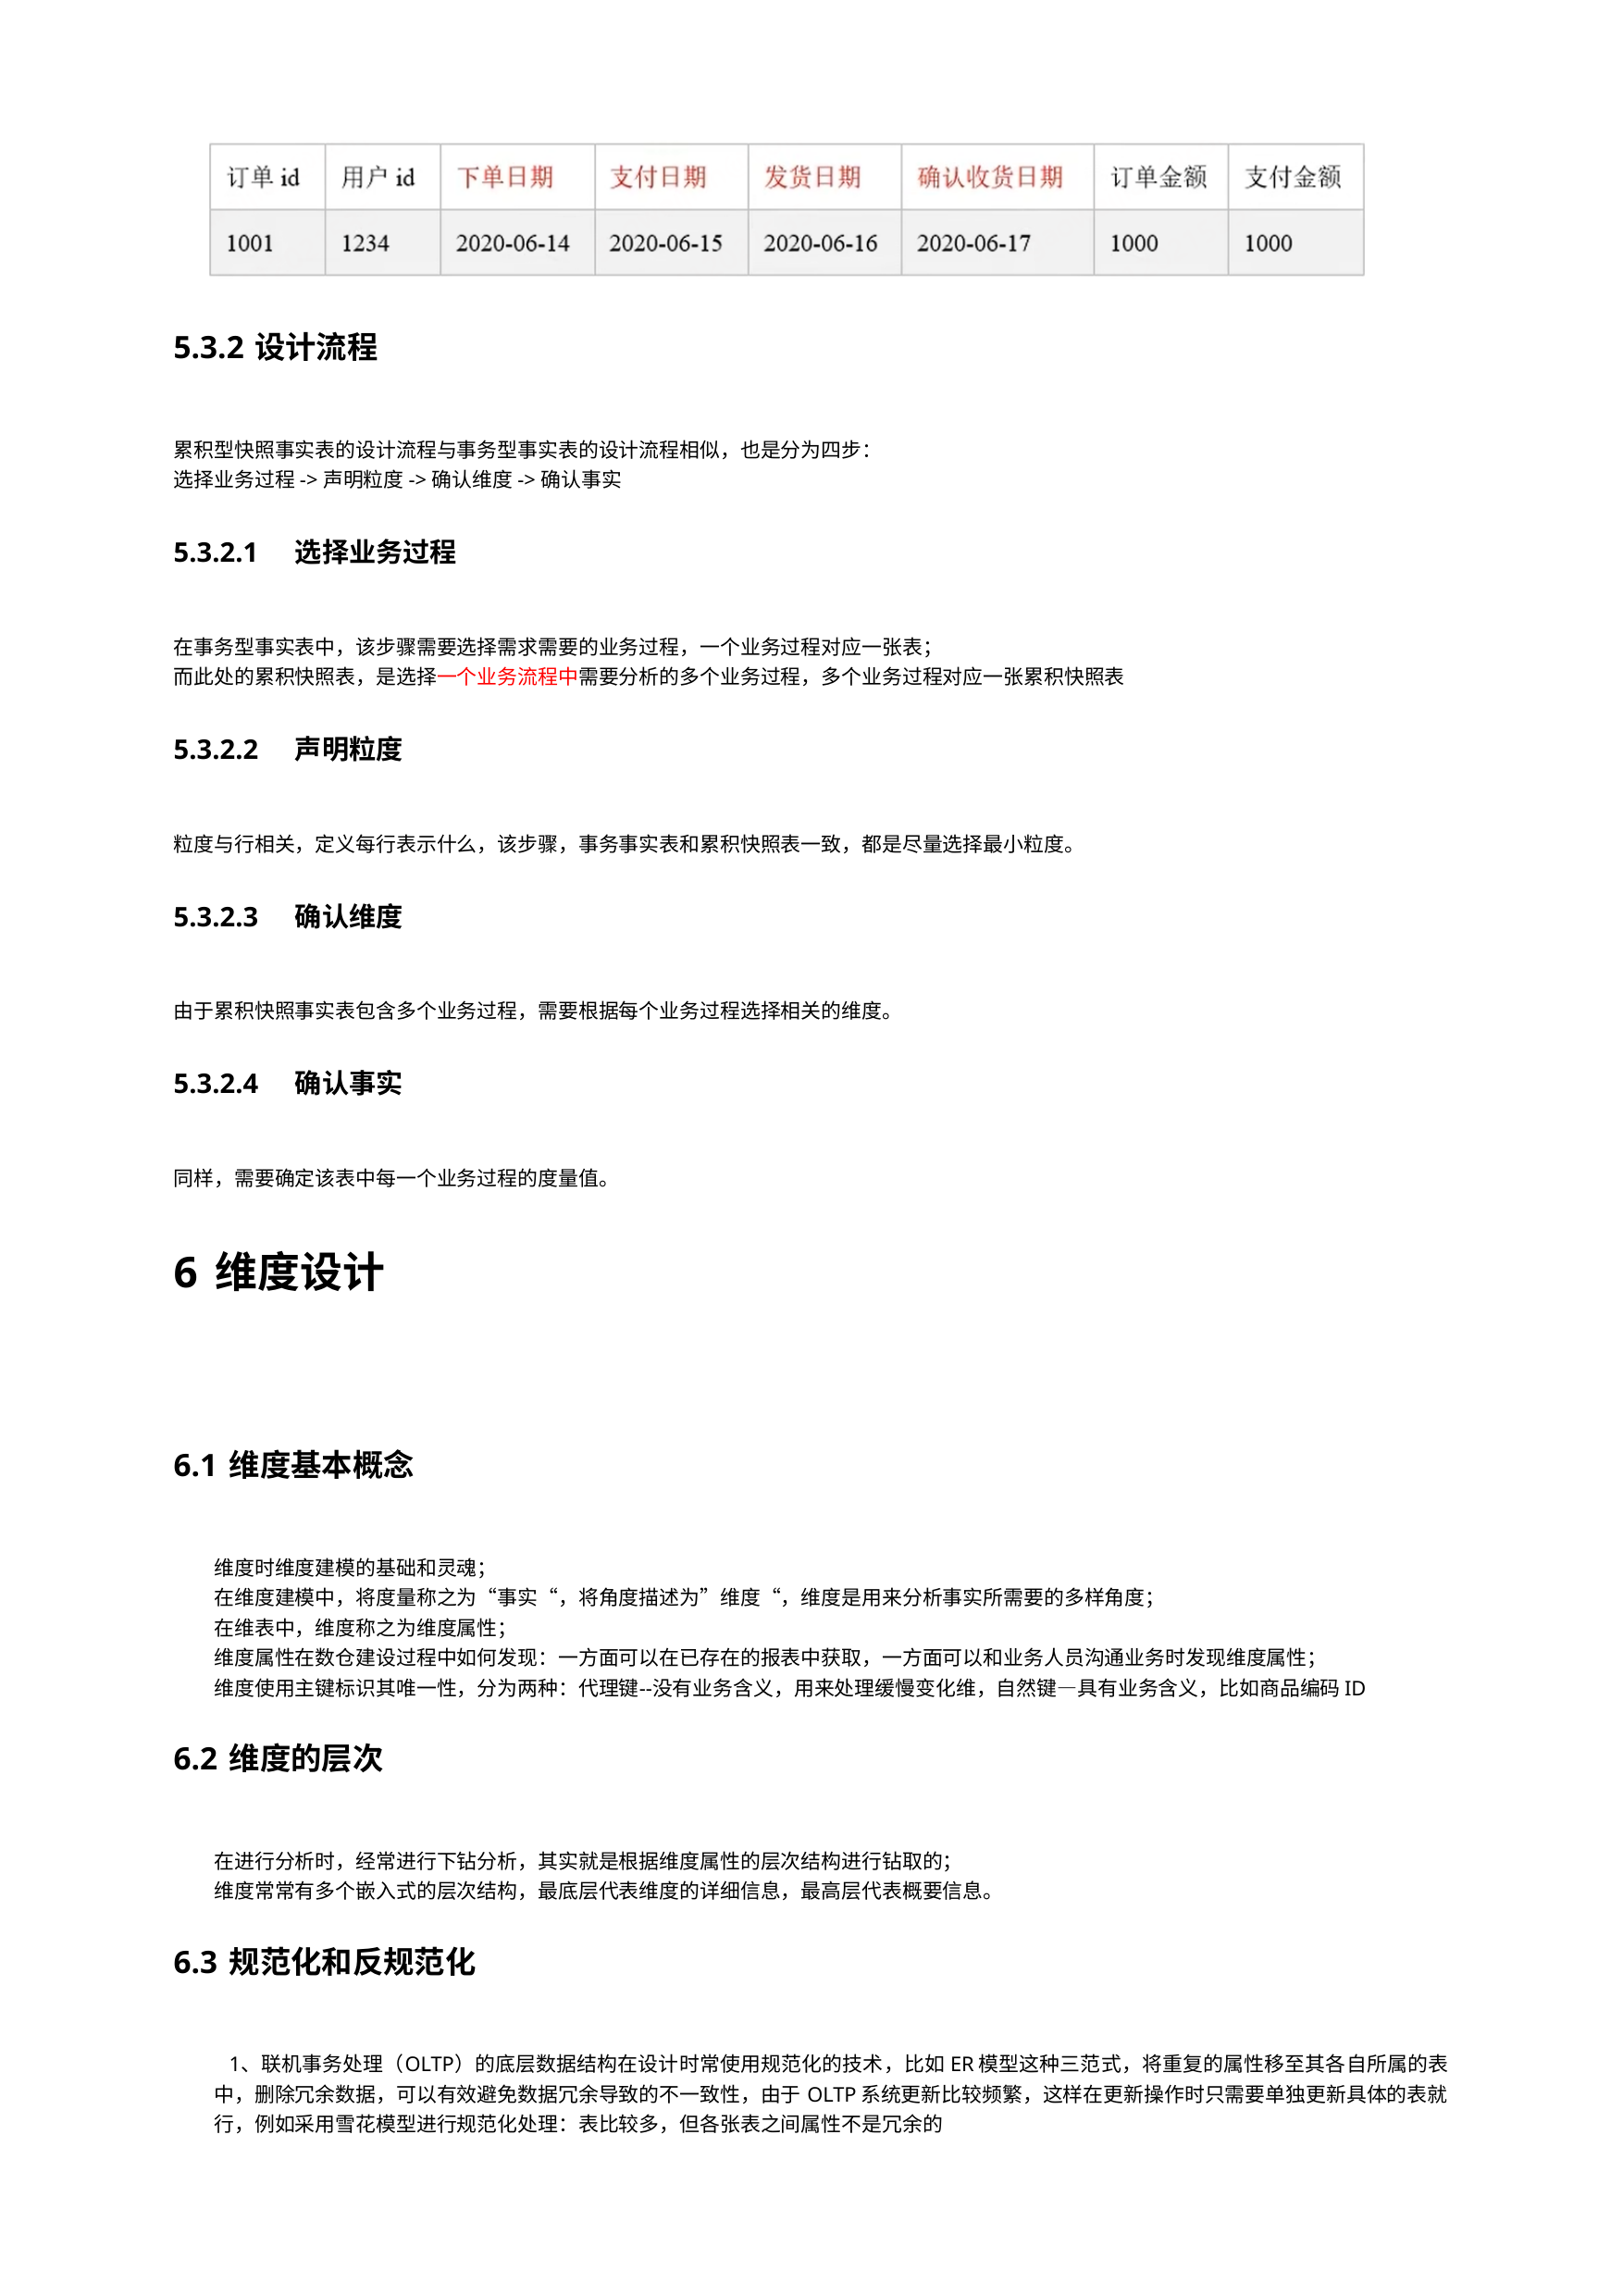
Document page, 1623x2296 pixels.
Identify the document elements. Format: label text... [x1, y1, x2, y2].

text 同样，需要确定该表中每一个业务过程的度量值。 [173, 1161, 1449, 1192]
subtitle 规范化和反规范化 [173, 1930, 1449, 1990]
text 1、联机事务处理（OLTP）的底层数据结构在设计时常使用规范化的技术，比如ER模型这种三范式，将重复的属性移至其各自所属的表中，删除冗余数据，可以有效避免数据冗余导致的不一致性，由于OLTP系统更新比较频繁，这样在更新操作时只需要单独更新具体的表就行，例如采用雪花模型进行规范化处理：表比较多，但各张表之间属性不是冗余的 [214, 2048, 1449, 2138]
subtitle 确认事实 [173, 1052, 1449, 1112]
text 在事务型事实表中，该步骤需要选择需求需要的业务过程，一个业务过程对应一张表； [173, 630, 1449, 661]
subtitle 维度设计 [173, 1224, 1449, 1315]
text 粒度与行相关，定义每行表示什么，该步骤，事务事实表和累积快照表一致，都是尽量选择最小粒度。 [173, 827, 1449, 858]
subtitle 维度的层次 [173, 1727, 1449, 1787]
subtitle 选择业务过程 [173, 520, 1449, 580]
text 由于累积快照事实表包含多个业务过程，需要根据每个业务过程选择相关的维度。 [173, 995, 1449, 1024]
text 维度常常有多个嵌入式的层次结构，最底层代表维度的详细信息，最高层代表概要信息。 [214, 1875, 1449, 1905]
text 累积型快照事实表的设计流程与事务型事实表的设计流程相似，也是分为四步： [173, 433, 1449, 464]
text 在维表中，维度称之为维度属性； [214, 1611, 1449, 1642]
text 在维度建模中，将度量称之为“事实“，将角度描述为”维度“，维度是用来分析事实所需要的多样角度； [214, 1582, 1449, 1611]
text 在进行分析时，经常进行下钻分析，其实就是根据维度属性的层次结构进行钻取的； [214, 1844, 1449, 1875]
picture [208, 140, 1367, 279]
text 维度使用主键标识其唯一性，分为两种：代理键--没有业务含义，用来处理缓慢变化维，自然键—具有业务含义，比如商品编码ID [214, 1671, 1449, 1702]
subtitle 声明粒度 [173, 718, 1449, 778]
subtitle 确认维度 [173, 885, 1449, 945]
text 维度时维度建模的基础和灵魂； [214, 1551, 1449, 1582]
subtitle 设计流程 [173, 316, 1449, 376]
text 选择业务过程 -> 声明粒度 -> 确认维度 -> 确认事实 [173, 464, 1449, 493]
subtitle 维度基本概念 [173, 1433, 1449, 1494]
text 维度属性在数仓建设过程中如何发现：一方面可以在已存在的报表中获取，一方面可以和业务人员沟通业务时发现维度属性； [214, 1642, 1449, 1671]
text 而此处的累积快照表，是选择一个业务流程中需要分析的多个业务过程，多个业务过程对应一张累积快照表 [173, 661, 1449, 690]
